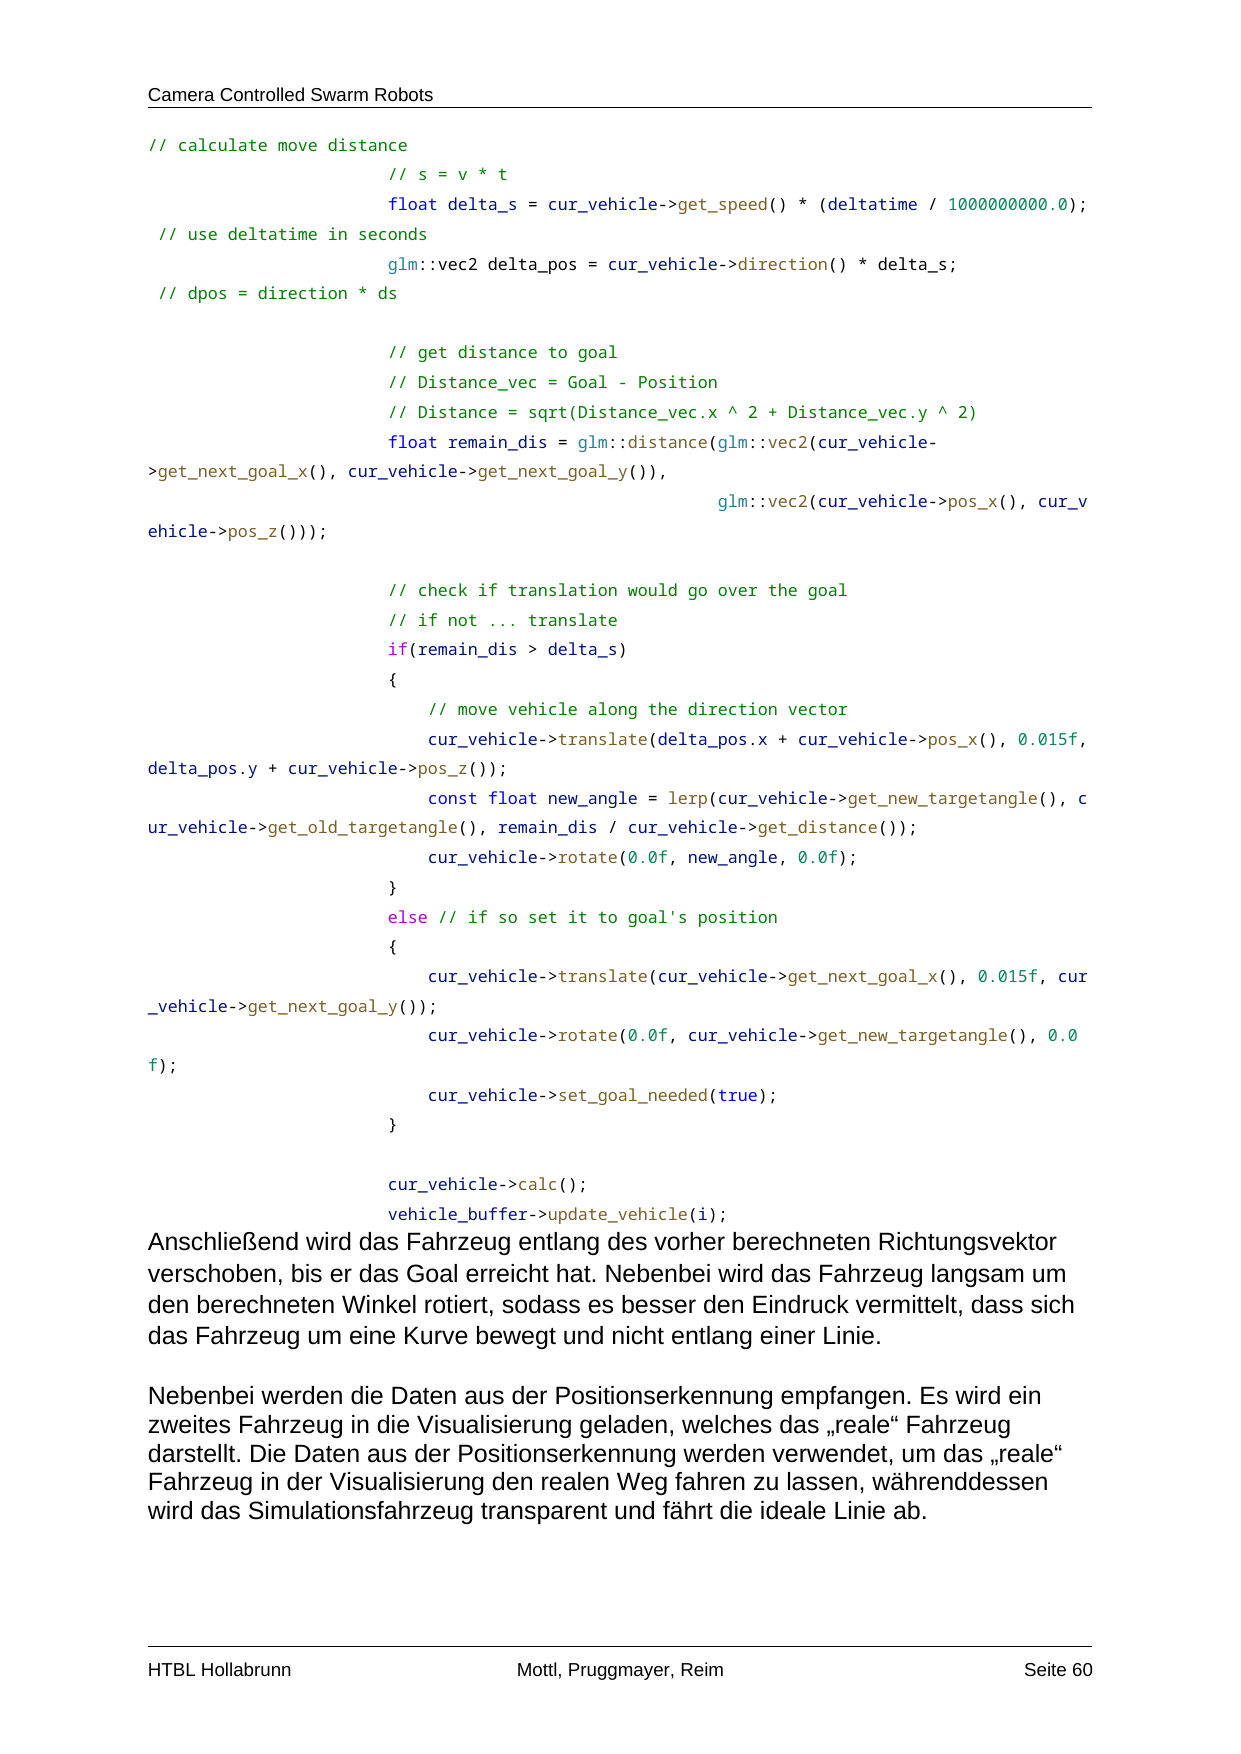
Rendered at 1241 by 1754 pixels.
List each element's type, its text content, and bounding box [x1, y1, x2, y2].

text cur_vehicle->set_goal_needed(true); [148, 1076, 1092, 1106]
text glm::vec2(cur_vehicle->pos_x(), cur_vehicle->pos_z())); [148, 483, 1092, 542]
text { [148, 928, 1092, 958]
text cur_vehicle->translate(delta_pos.x + cur_vehicle->pos_x(), 0.015f, delta_pos.y + cur_vehicle->pos_z()); [148, 720, 1092, 779]
text cur_vehicle->translate(cur_vehicle->get_next_goal_x(), 0.015f, cur_vehicle->get_next_goal_y()); [148, 958, 1092, 1017]
text cur_vehicle->calc(); [148, 1165, 1092, 1195]
text float remain_dis = glm::distance(glm::vec2(cur_vehicle->get_next_goal_x(), cur_vehicle->get_next_goal_y()), [148, 423, 1092, 483]
text cur_vehicle->rotate(0.0f, new_angle, 0.0f); [148, 839, 1092, 868]
text cur_vehicle->rotate(0.0f, cur_vehicle->get_new_targetangle(), 0.0f); [148, 1017, 1092, 1076]
text } [148, 868, 1092, 898]
text if(remain_dis > delta_s) [148, 631, 1092, 661]
text // move vehicle along the direction vector [148, 690, 1092, 720]
text // get distance to goal [148, 334, 1092, 364]
text Nebenbei werden die Daten aus der Positionserkennung empfangen. Es wird ein zweites Fahrzeug in die Visualisierung geladen, welches das „reale“ Fahrzeug darstellt. Die Daten aus der Positionserkennung werden verwendet, um das „reale“ Fahrzeug in der Visualisierung den realen Weg fahren zu lassen, währenddessen wird das Simulationsfahrzeug transparent und fährt die ideale Linie ab. [148, 1381, 1092, 1525]
text const float new_angle = lerp(cur_vehicle->get_new_targetangle(), cur_vehicle->get_old_targetangle(), remain_dis / cur_vehicle->get_distance()); [148, 779, 1092, 839]
text Anschließend wird das Fahrzeug entlang des vorher berechneten Richtungsvektor verschoben, bis er das Goal erreicht hat. Nebenbei wird das Fahrzeug langsam um den berechneten Winkel rotiert, sodass es besser den Eindruck vermittelt, dass sich das Fahrzeug um eine Kurve bewegt und nicht entlang einer Linie. [148, 1225, 1092, 1350]
text // Distance = sqrt(Distance_vec.x ^ 2 + Distance_vec.y ^ 2) [148, 393, 1092, 423]
text } [148, 1106, 1092, 1136]
text glm::vec2 delta_pos = cur_vehicle->direction() * delta_s; // dpos = direction * ds [148, 245, 1092, 304]
text else // if so set it to goal's position [148, 898, 1092, 928]
text { [148, 661, 1092, 690]
text vehicle_buffer->update_vehicle(i); [148, 1195, 1092, 1225]
text // check if translation would go over the goal [148, 572, 1092, 601]
text float delta_s = cur_vehicle->get_speed() * (deltatime / 1000000000.0); // use deltatime in seconds [148, 186, 1092, 245]
text // Distance_vec = Goal - Position [148, 364, 1092, 393]
text // s = v * t [148, 156, 1092, 186]
text // if not ... translate [148, 601, 1092, 631]
text // calculate move distance [148, 126, 1092, 156]
